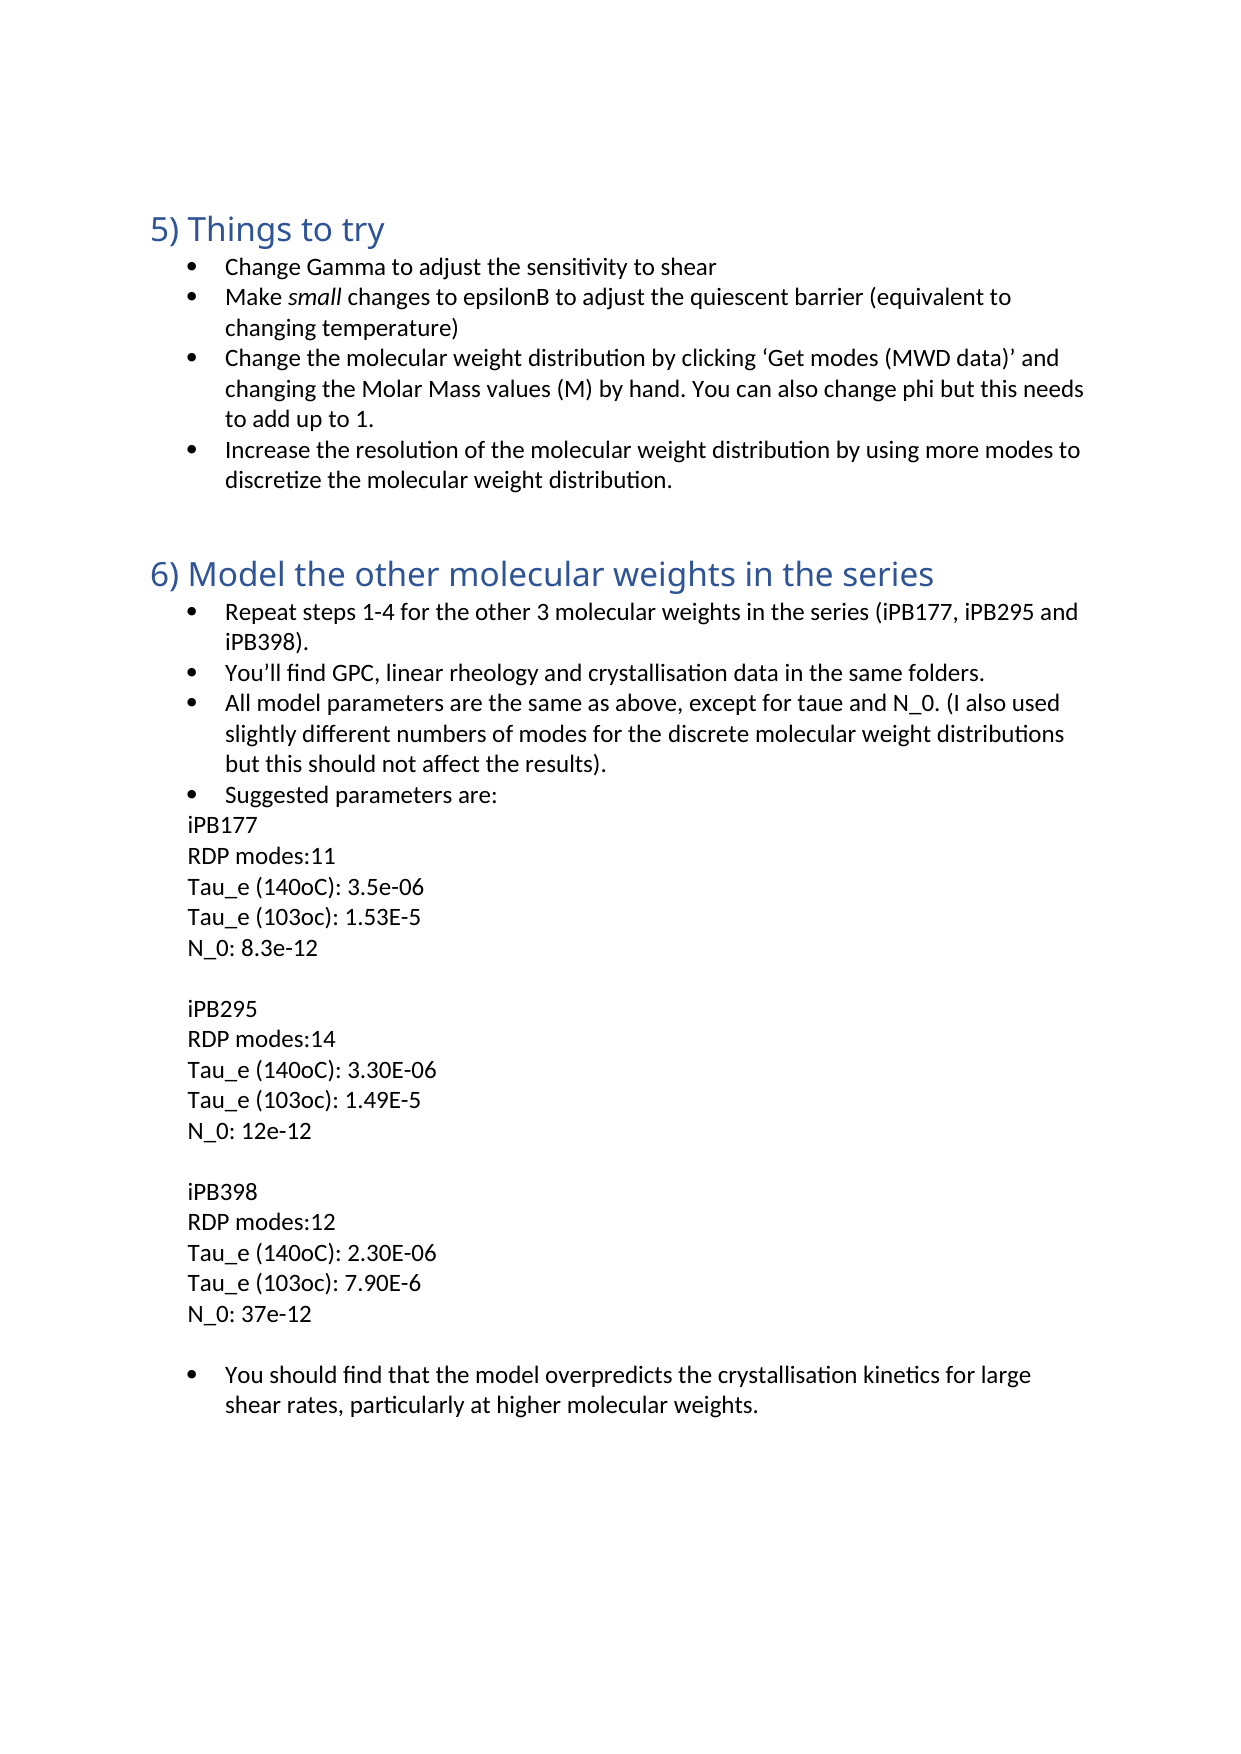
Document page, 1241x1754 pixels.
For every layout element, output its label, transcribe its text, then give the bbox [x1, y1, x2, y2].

text Tau_e (103oc): 1.49E-5 [187, 1084, 1090, 1115]
subtitle Things to try [150, 206, 1090, 251]
text RDP modes:12 [187, 1206, 1090, 1237]
text iPB177 [187, 810, 1090, 840]
text Tau_e (103oc): 1.53E-5 [187, 901, 1090, 932]
subtitle Model the other molecular weights in the series [150, 551, 1090, 596]
list Repeat steps 1-4 for the other 3 molecular weights in the series (iPB177, iPB295 and iPB398). [187, 596, 1090, 657]
text N_0: 12e-12 [187, 1115, 1090, 1145]
list Increase the resolution of the molecular weight distribution by using more modes to discretize the molecular weight distribution. [187, 434, 1090, 495]
text iPB398 [187, 1176, 1090, 1206]
text N_0: 37e-12 [187, 1298, 1090, 1328]
text RDP modes:11 [187, 840, 1090, 871]
text iPB295 [187, 993, 1090, 1023]
list You’ll find GPC, linear rheology and crystallisation data in the same folders. [187, 657, 1090, 688]
text N_0: 8.3e-12 [187, 932, 1090, 962]
text Tau_e (103oc): 7.90E-6 [187, 1267, 1090, 1298]
text Tau_e (140oC): 3.5e-06 [187, 871, 1090, 901]
list Make small changes to epsilonB to adjust the quiescent barrier (equivalent to changing temperature) [187, 281, 1090, 342]
text RDP modes:14 [187, 1023, 1090, 1054]
text Tau_e (140oC): 2.30E-06 [187, 1237, 1090, 1267]
list You should find that the model overpredicts the crystallisation kinetics for large shear rates, particularly at higher molecular weights. [187, 1359, 1090, 1420]
text Tau_e (140oC): 3.30E-06 [187, 1054, 1090, 1084]
list Suggested parameters are: [187, 779, 1090, 810]
list Change Gamma to adjust the sensitivity to shear [187, 251, 1090, 281]
list All model parameters are the same as above, except for taue and N_0. (I also used slightly different numbers of modes for the discrete molecular weight distributions but this should not affect the results). [187, 688, 1090, 779]
list Change the molecular weight distribution by clicking ‘Get modes (MWD data)’ and changing the Molar Mass values (M) by hand. You can also change phi but this needs to add up to 1. [187, 342, 1090, 434]
